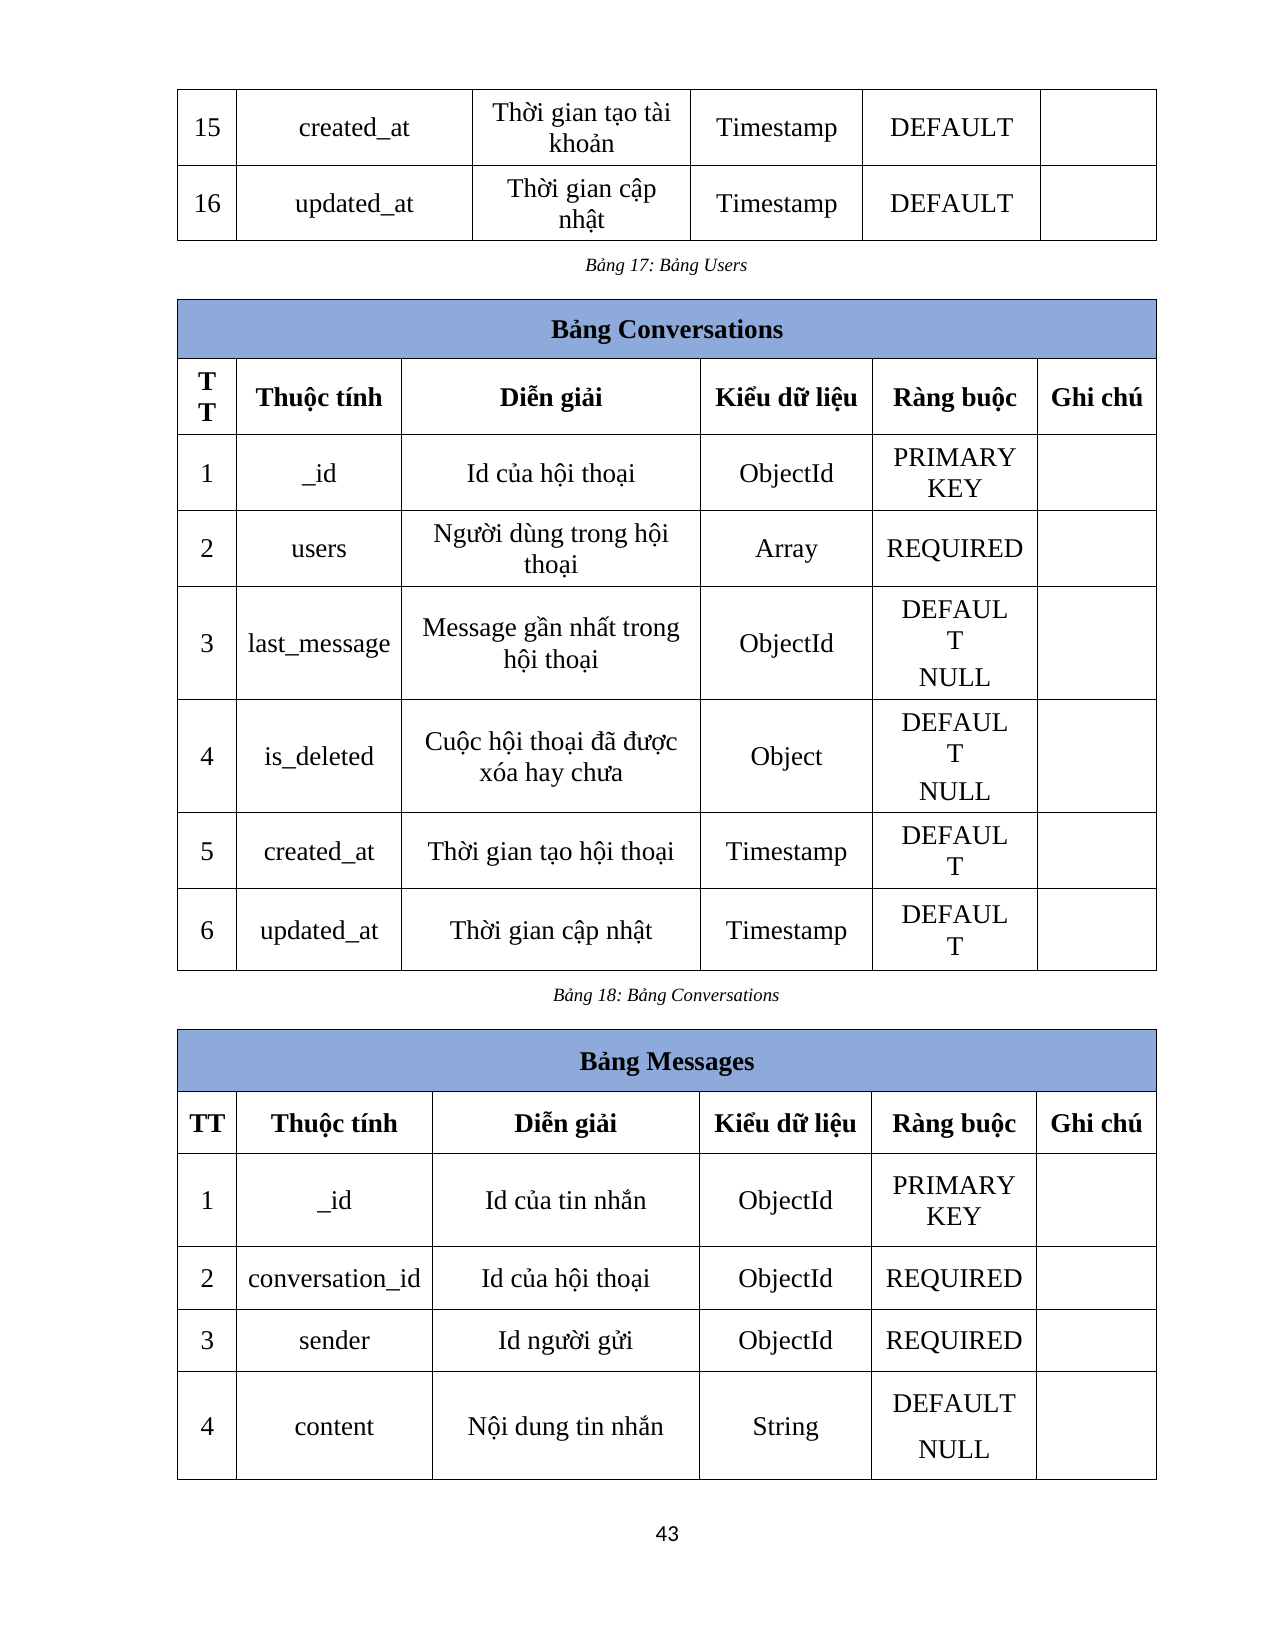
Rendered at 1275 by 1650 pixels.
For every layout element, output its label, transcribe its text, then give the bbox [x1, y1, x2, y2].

table_cell created_at [237, 90, 472, 164]
table_cell ObjectId [700, 1154, 871, 1246]
table_cell [1037, 1372, 1156, 1479]
table_cell DEFAULT NULL [873, 700, 1037, 812]
table_cell updated_at [237, 166, 472, 240]
table_cell _id [237, 435, 401, 510]
table_cell is_deleted [237, 700, 401, 812]
table_cell DEFAULT [873, 813, 1037, 888]
table_cell DEFAULT [863, 90, 1040, 164]
table_cell REQUIRED [872, 1247, 1036, 1308]
table_cell users [237, 511, 401, 586]
table_cell 2 [178, 1247, 236, 1308]
table_cell Thời gian tạo hội thoại [402, 813, 700, 888]
table_cell TT [178, 1092, 236, 1153]
table_cell Ràng buộc [873, 359, 1037, 434]
table_cell DEFAULT [873, 889, 1037, 970]
table_cell Timestamp [701, 813, 872, 888]
table_cell Diễn giải [402, 359, 700, 434]
table_cell [1038, 435, 1156, 510]
table_cell ObjectId [700, 1247, 871, 1308]
table_cell Timestamp [691, 90, 862, 164]
table_cell [1041, 166, 1156, 240]
table_cell 4 [178, 700, 236, 812]
table_cell conversation_id [237, 1247, 432, 1308]
table_cell last_message [237, 587, 401, 699]
table_cell Array [701, 511, 872, 586]
table_cell 6 [178, 889, 236, 970]
table_cell sender [237, 1310, 432, 1371]
table_cell [1037, 1247, 1156, 1308]
table_cell ObjectId [701, 587, 872, 699]
text Bảng 17: Bảng Users [177, 254, 1157, 275]
table_cell Id người gửi [433, 1310, 699, 1371]
table_cell 2 [178, 511, 236, 586]
table_cell 16 [178, 166, 236, 240]
table_cell Cuộc hội thoại đã được xóa hay chưa [402, 700, 700, 812]
table_cell [1038, 700, 1156, 812]
table_cell Thời gian cập nhật [402, 889, 700, 970]
table_cell _id [237, 1154, 432, 1246]
table_cell Nội dung tin nhắn [433, 1372, 699, 1479]
table_cell DEFAULT NULL [873, 587, 1037, 699]
table_cell 4 [178, 1372, 236, 1479]
table_cell [1041, 90, 1156, 164]
table_cell [1037, 1154, 1156, 1246]
table_cell [1038, 511, 1156, 586]
table_cell Id của hội thoại [402, 435, 700, 510]
table_cell Message gần nhất trong hội thoại [402, 587, 700, 699]
table_cell Thời gian cập nhật [473, 166, 690, 240]
table_cell 3 [178, 587, 236, 699]
table_cell Object [701, 700, 872, 812]
table_cell [1038, 889, 1156, 970]
table_cell TT [178, 359, 236, 434]
table_cell String [700, 1372, 871, 1479]
table_cell Ghi chú [1038, 359, 1156, 434]
table_cell DEFAULT [863, 166, 1040, 240]
table_cell Id của hội thoại [433, 1247, 699, 1308]
table_cell PRIMARY KEY [872, 1154, 1036, 1246]
table_cell updated_at [237, 889, 401, 970]
table_cell REQUIRED [873, 511, 1037, 586]
table_header Bảng Messages [178, 1030, 1156, 1091]
table_cell ObjectId [701, 435, 872, 510]
table_cell 5 [178, 813, 236, 888]
table_cell Thời gian tạo tài khoản [473, 90, 690, 164]
table_cell Timestamp [691, 166, 862, 240]
table_cell created_at [237, 813, 401, 888]
table_cell Ràng buộc [872, 1092, 1036, 1153]
table_cell ObjectId [700, 1310, 871, 1371]
table_cell Id của tin nhắn [433, 1154, 699, 1246]
table_cell [1038, 587, 1156, 699]
table_cell 3 [178, 1310, 236, 1371]
table_cell Kiểu dữ liệu [700, 1092, 871, 1153]
table_cell 15 [178, 90, 236, 164]
table_cell [1038, 813, 1156, 888]
table_header Bảng Conversations [178, 300, 1156, 358]
table_cell Người dùng trong hội thoại [402, 511, 700, 586]
table_cell Thuộc tính [237, 1092, 432, 1153]
table_cell content [237, 1372, 432, 1479]
table_cell DEFAULT NULL [872, 1372, 1036, 1479]
table_cell 1 [178, 435, 236, 510]
table_cell REQUIRED [872, 1310, 1036, 1371]
table_cell PRIMARY KEY [873, 435, 1037, 510]
table_cell Kiểu dữ liệu [701, 359, 872, 434]
table_cell [1037, 1310, 1156, 1371]
table_cell Thuộc tính [237, 359, 401, 434]
text Bảng 18: Bảng Conversations [177, 984, 1157, 1005]
table_cell Diễn giải [433, 1092, 699, 1153]
table_cell Timestamp [701, 889, 872, 970]
table_cell 1 [178, 1154, 236, 1246]
table_cell Ghi chú [1037, 1092, 1156, 1153]
